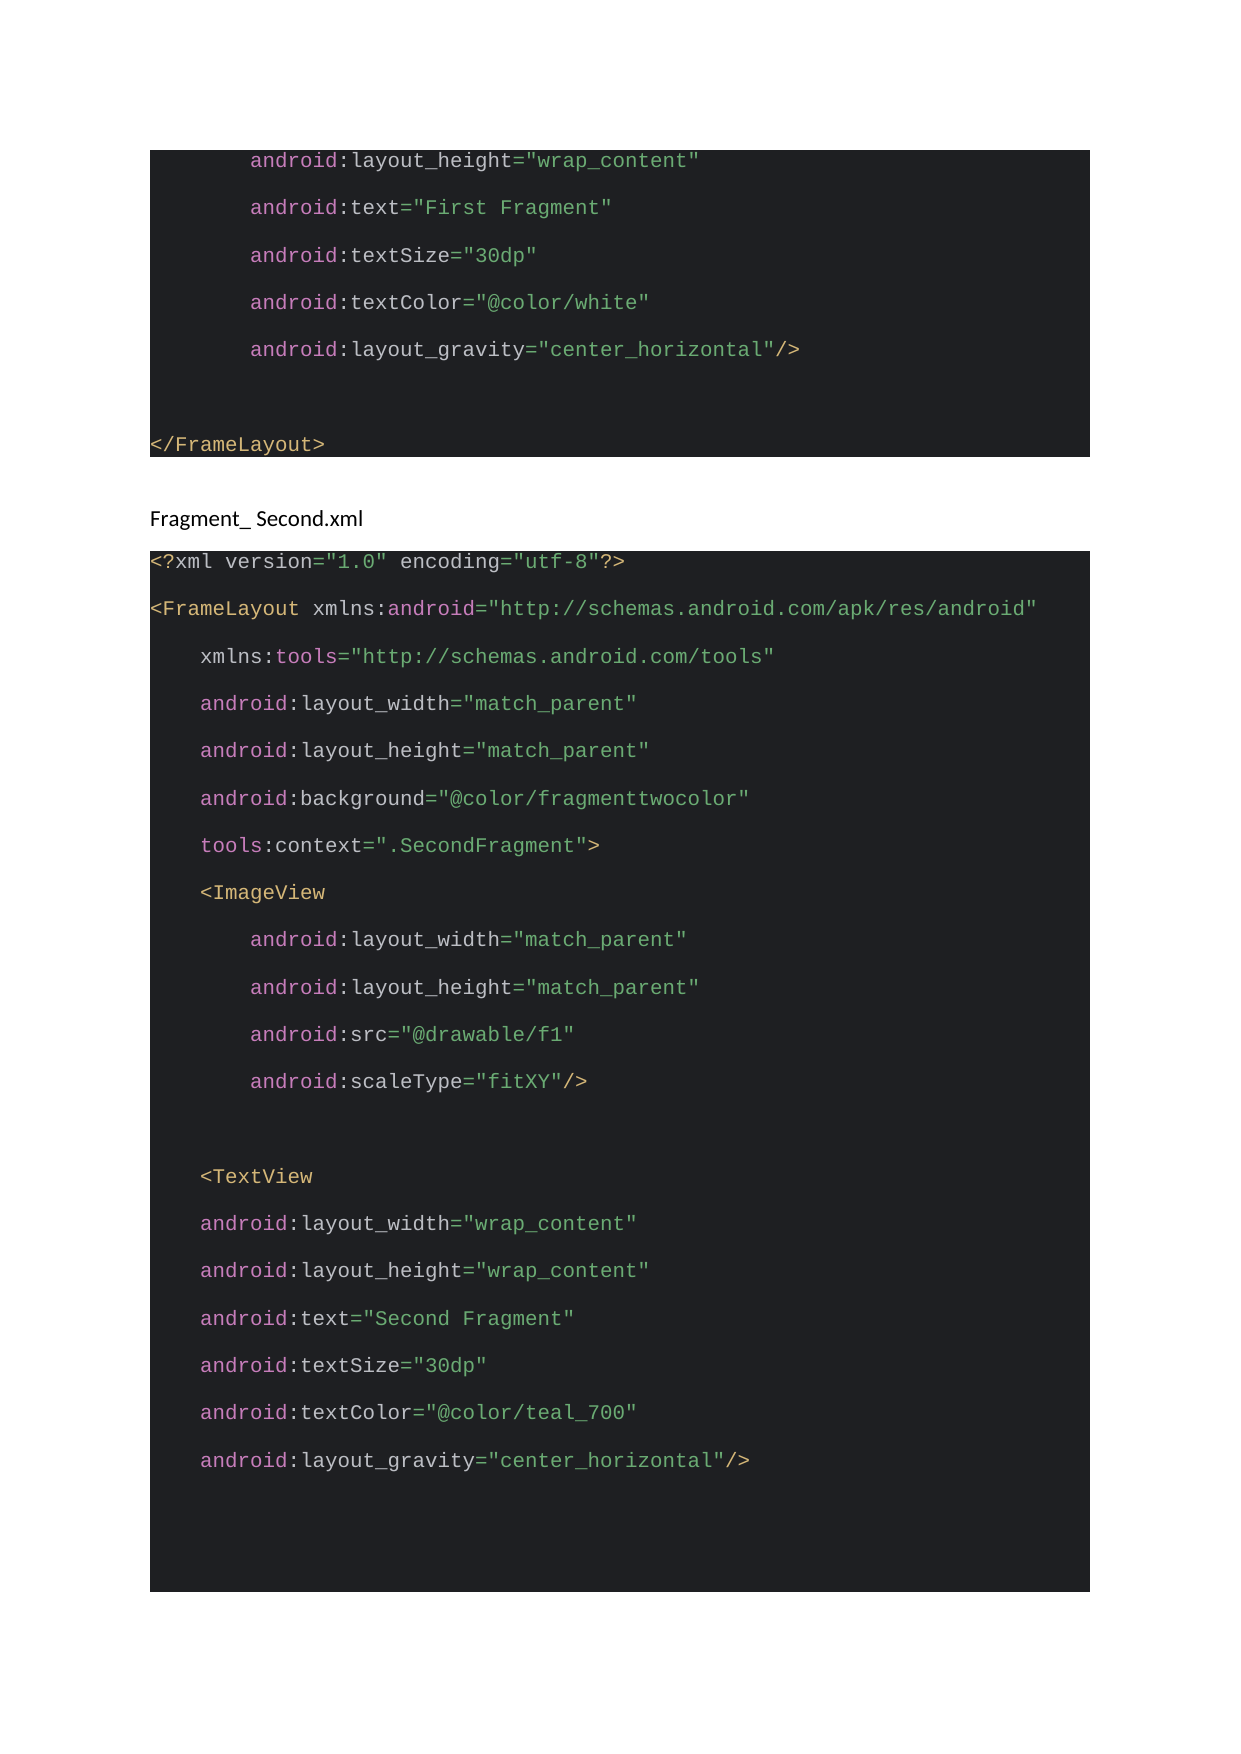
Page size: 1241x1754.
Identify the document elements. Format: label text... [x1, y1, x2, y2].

text <FrameLayout xmlns:android="http://schemas.android.com/apk/res/android" [150, 598, 1090, 646]
text android:layout_gravity="center_horizontal"/> [150, 339, 1090, 386]
text android:textColor="@color/teal_700" [150, 1402, 1090, 1450]
text <?xml version="1.0" encoding="utf-8"?> [150, 551, 1090, 598]
text xmlns:tools="http://schemas.android.com/tools" [150, 646, 1090, 693]
text android:layout_width="wrap_content" [150, 1213, 1090, 1261]
text android:layout_height="wrap_content" [150, 150, 1090, 197]
text android:background="@color/fragmenttwocolor" [150, 788, 1090, 835]
text Fragment_ Second.xml [150, 504, 1090, 532]
text android:layout_height="match_parent" [150, 740, 1090, 788]
text android:layout_height="match_parent" [150, 977, 1090, 1024]
text android:textSize="30dp" [150, 244, 1090, 292]
text android:layout_width="match_parent" [150, 693, 1090, 740]
text android:text="Second Fragment" [150, 1308, 1090, 1355]
text android:src="@drawable/f1" [150, 1024, 1090, 1071]
text android:layout_width="match_parent" [150, 929, 1090, 977]
text android:scaleType="fitXY"/> [150, 1071, 1090, 1119]
text android:textSize="30dp" [150, 1355, 1090, 1402]
text android:text="First Fragment" [150, 197, 1090, 244]
text android:layout_height="wrap_content" [150, 1261, 1090, 1308]
text android:textColor="@color/white" [150, 292, 1090, 339]
text <TextView [150, 1166, 1090, 1213]
text </FrameLayout> [150, 434, 1090, 457]
text android:layout_gravity="center_horizontal"/> [150, 1450, 1090, 1497]
text tools:context=".SecondFragment"> [150, 835, 1090, 882]
text <ImageView [150, 882, 1090, 929]
